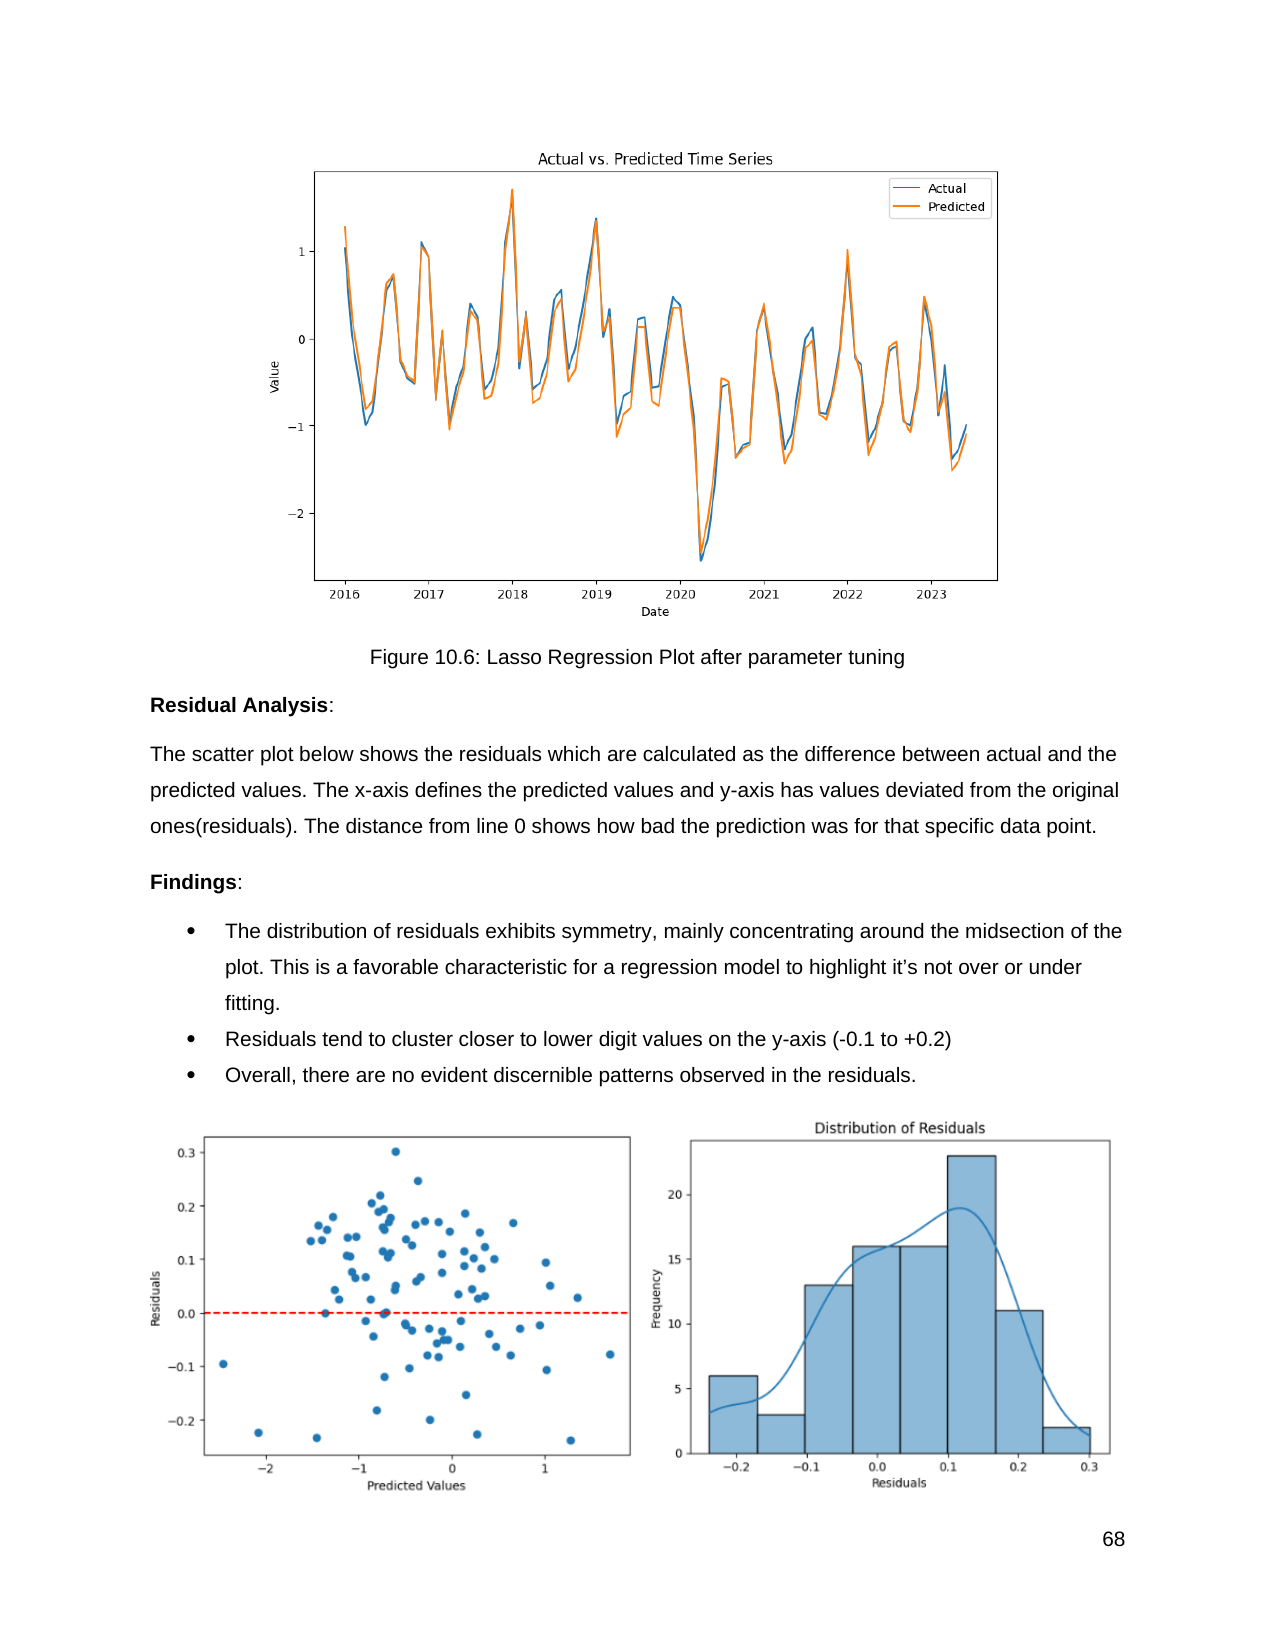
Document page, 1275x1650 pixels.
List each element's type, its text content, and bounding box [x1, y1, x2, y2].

text The scatter plot below shows the residuals which are calculated as the difference between actual and the predicted values. The x-axis defines the predicted values and y-axis has values deviated from the original ones(residuals). The distance from line 0 shows how bad the prediction was for that specific data point. [150, 742, 1125, 837]
list The distribution of residuals exhibits symmetry, mainly concentrating around the midsection of the plot. This is a favorable characteristic for a regression model to highlight it’s not over or under fitting. [187, 918, 1125, 1014]
text Residual Analysis: [150, 693, 1125, 717]
list Residuals tend to cluster closer to lower digit values on the y-axis (-0.1 to +0.2) [187, 1026, 1125, 1051]
picture [638, 1111, 1118, 1496]
list Overall, there are no evident discernible patterns observed in the residuals. [187, 1062, 1125, 1087]
text Findings: [150, 870, 1125, 894]
picture [264, 150, 1011, 621]
text Figure 10.6: Lasso Regression Plot after parameter tuning [150, 645, 1125, 669]
picture [150, 1129, 633, 1496]
